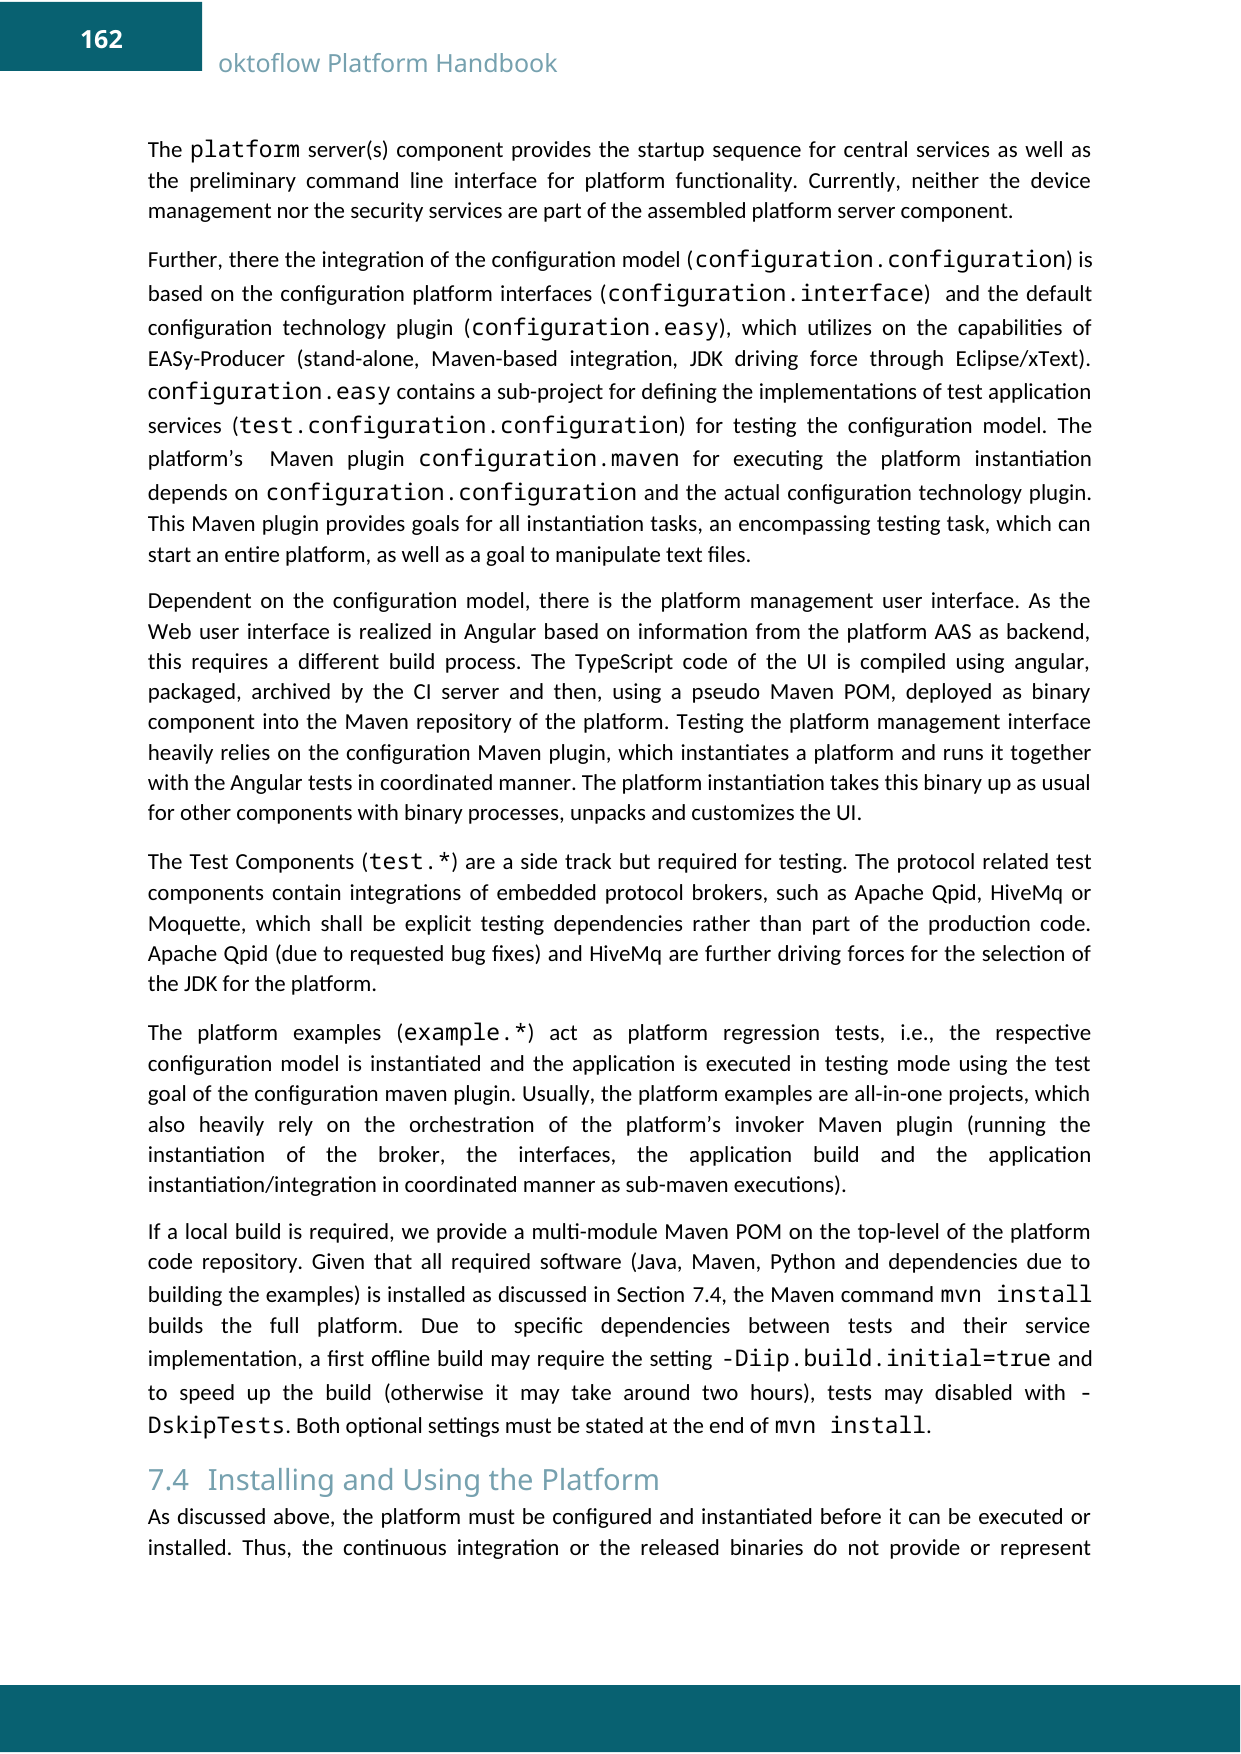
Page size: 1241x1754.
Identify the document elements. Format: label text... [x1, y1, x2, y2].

text If a local build is required, we provide a multi-module Maven POM on the top-level of the platform code repository. Given that all required software (Java, Maven, Python and dependencies due to building the examples) is installed as discussed in Section 7.4, the Maven command mvn install builds the full platform. Due to specific dependencies between tests and their service implementation, a first offline build may require the setting -Diip.build.initial=true and to speed up the build (otherwise it may take around two hours), tests may disabled with -DskipTests. Both optional settings must be stated at the end of mvn install. [148, 1217, 1093, 1441]
text Dependent on the configuration model, there is the platform management user interface. As the Web user interface is realized in Angular based on information from the platform AAS as backend, this requires a different build process. The TypeScript code of the UI is compiled using angular, packaged, archived by the CI server and then, using a pseudo Maven POM, deployed as binary component into the Maven repository of the platform. Testing the platform management interface heavily relies on the configuration Maven plugin, which instantiates a platform and runs it together with the Angular tests in coordinated manner. The platform instantiation takes this binary up as usual for other components with binary processes, unpacks and customizes the UI. [148, 587, 1093, 826]
subtitle Installing and Using the Platform [148, 1460, 1093, 1499]
text The platform server(s) component provides the startup sequence for central services as well as the preliminary command line interface for platform functionality. Currently, neither the device management nor the security services are part of the assembled platform server component. [148, 133, 1093, 224]
text The platform examples (example.*) act as platform regression tests, i.e., the respective configuration model is instantiated and the application is executed in testing mode using the test goal of the configuration maven plugin. Usually, the platform examples are all-in-one projects, which also heavily rely on the orchestration of the platform’s invoker Maven plugin (running the instantiation of the broker, the interfaces, the application build and the application instantiation/integration in coordinated manner as sub-maven executions). [148, 1016, 1093, 1198]
text Further, there the integration of the configuration model (configuration.configuration) is based on the configuration platform interfaces (configuration.interface) and the default configuration technology plugin (configuration.easy), which utilizes on the capabilities of EASy-Producer (stand-alone, Maven-based integration, JDK driving force through Eclipse/xText). configuration.easy contains a sub-project for defining the implementations of test application services (test.configuration.configuration) for testing the configuration model. The platform’s Maven plugin configuration.maven for executing the platform instantiation depends on configuration.configuration and the actual configuration technology plugin. This Maven plugin provides goals for all instantiation tasks, an encompassing testing task, which can start an entire platform, as well as a goal to manipulate text files. [148, 243, 1093, 568]
text The Test Components (test.*) are a side track but required for testing. The protocol related test components contain integrations of embedded protocol brokers, such as Apache Qpid, HiveMq or Moquette, which shall be explicit testing dependencies rather than part of the production code. Apache Qpid (due to requested bug fixes) and HiveMq are further driving forces for the selection of the JDK for the platform. [148, 845, 1093, 997]
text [148, 1502, 1093, 1561]
